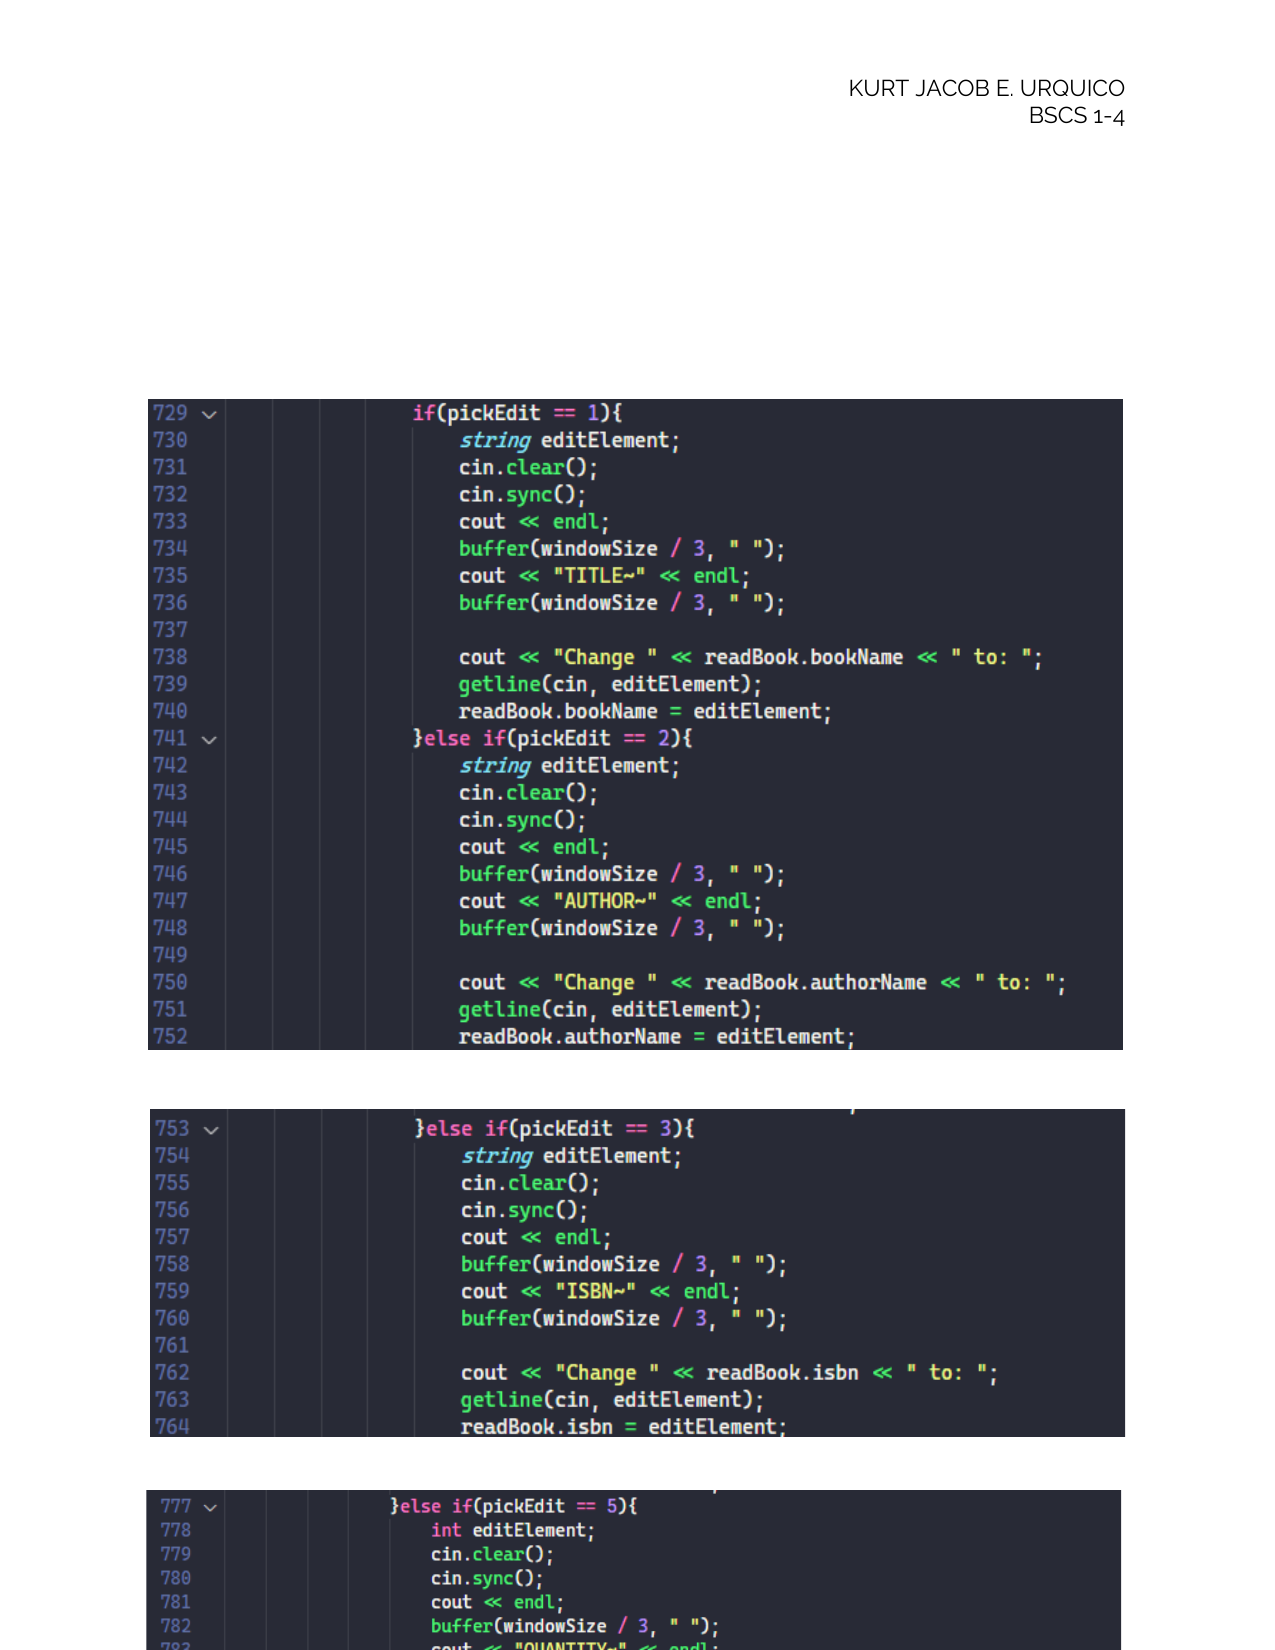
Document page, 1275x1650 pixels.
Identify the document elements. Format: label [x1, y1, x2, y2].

picture [148, 399, 1123, 1050]
picture [150, 1109, 1125, 1437]
picture [146, 1490, 1122, 1650]
